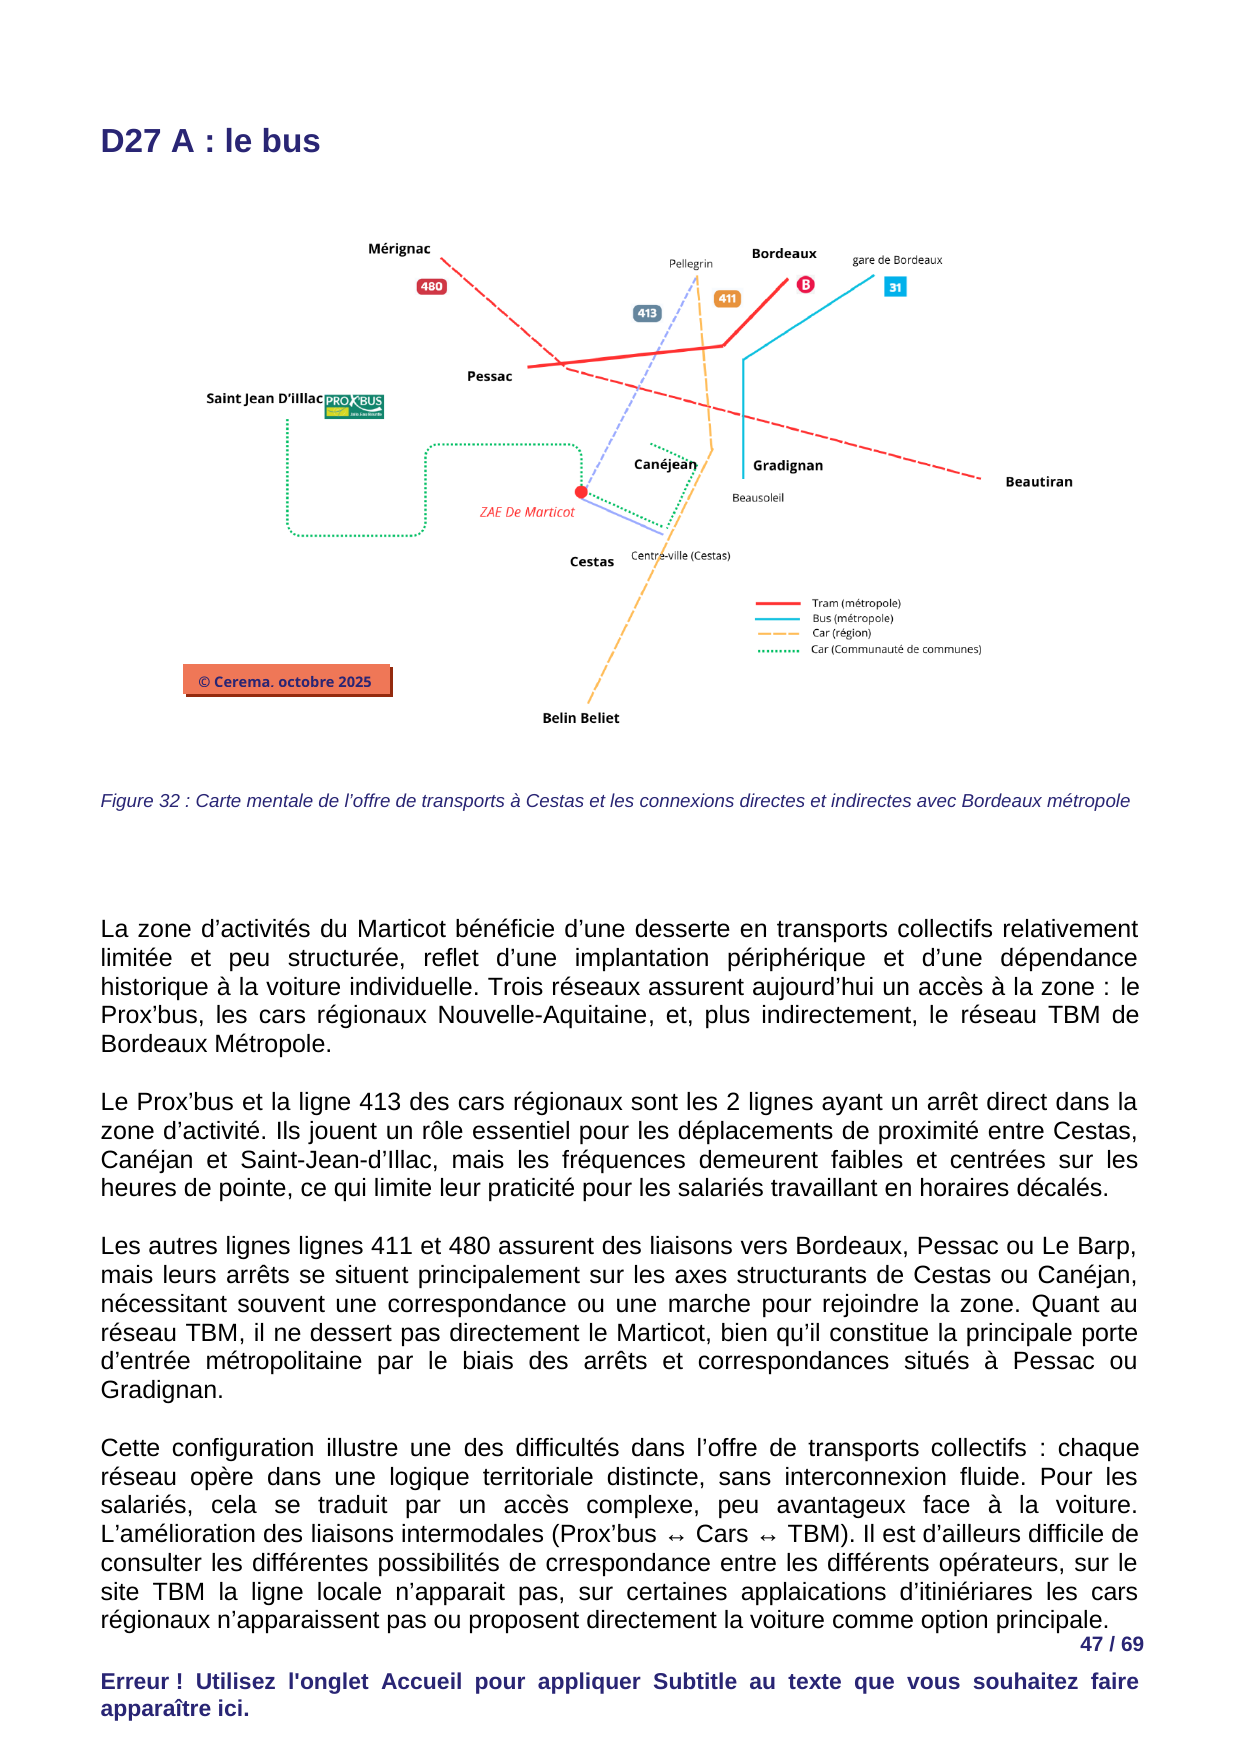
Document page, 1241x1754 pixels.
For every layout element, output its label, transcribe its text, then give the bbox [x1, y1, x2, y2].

text Le Prox’bus et la ligne 413 des cars régionaux sont les 2 lignes ayant un arrêt direct dans la zone d’activité. Ils jouent un rôle essentiel pour les déplacements de proximité entre Cestas, Canéjan et Saint-Jean-d’Illac, mais les fréquences demeurent faibles et centrées sur les heures de pointe, ce qui limite leur praticité pour les salariés travaillant en horaires décalés. [100, 1087, 1140, 1202]
text Figure 32 : Carte mentale de l’offre de transports à Cestas et les connexions directes et indirectes avec Bordeaux métropole [100, 790, 1140, 812]
text Les autres lignes lignes 411 et 480 assurent des liaisons vers Bordeaux, Pessac ou Le Barp, mais leurs arrêts se situent principalement sur les axes structurants de Cestas ou Canéjan, nécessitant souvent une correspondance ou une marche pour rejoindre la zone. Quant au réseau TBM, il ne dessert pas directement le Marticot, bien qu’il constitue la principale porte d’entrée métropolitaine par le biais des arrêts et correspondances situés à Pessac ou Gradignan. [100, 1231, 1140, 1404]
subtitle D27 A : le bus [100, 121, 1140, 159]
text Cette configuration illustre une des difficultés dans l’offre de transports collectifs : chaque réseau opère dans une logique territoriale distincte, sans interconnexion fluide. Pour les salariés, cela se traduit par un accès complexe, peu avantageux face à la voiture. L’amélioration des liaisons intermodales (Prox’bus ↔ Cars ↔ TBM). Il est d’ailleurs difficile de consulter les différentes possibilités de crrespondance entre les différents opérateurs, sur le site TBM la ligne locale n’apparait pas, sur certaines applaications d’itiniériares les cars régionaux n’apparaissent pas ou proposent directement la voiture comme option principale. [100, 1433, 1140, 1634]
picture [100, 206, 1139, 790]
text La zone d’activités du Marticot bénéficie d’une desserte en transports collectifs relativement limitée et peu structurée, reflet d’une implantation périphérique et d’une dépendance historique à la voiture individuelle. Trois réseaux assurent aujourd’hui un accès à la zone : le Prox’bus, les cars régionaux Nouvelle-Aquitaine, et, plus indirectement, le réseau TBM de Bordeaux Métropole. [100, 914, 1140, 1058]
